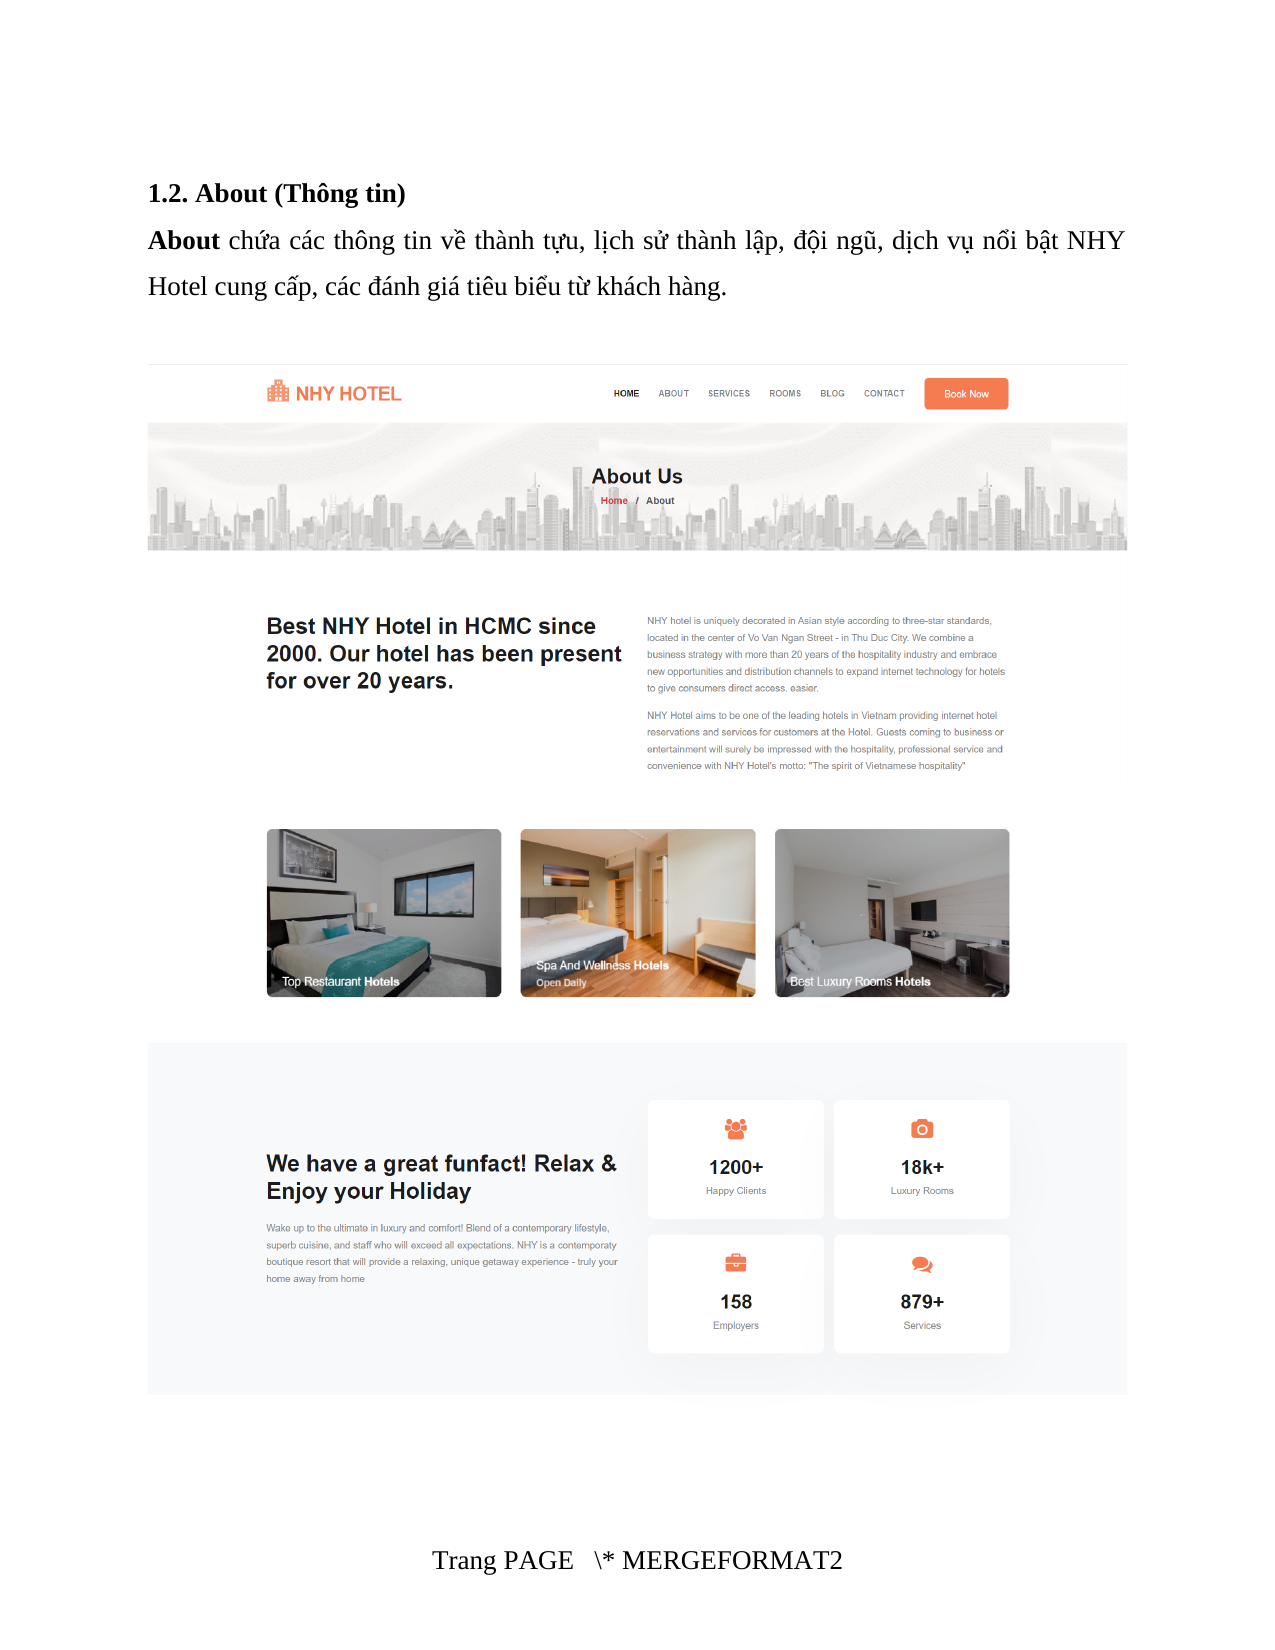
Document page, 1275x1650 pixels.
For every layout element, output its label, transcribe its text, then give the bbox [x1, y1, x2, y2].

picture [147, 803, 1128, 1029]
picture [147, 1043, 1128, 1440]
text 1.2. About (Thông tin) [148, 177, 1127, 208]
picture [147, 363, 1128, 789]
text About chứa các thông tin về thành tựu, lịch sử thành lập, đội ngũ, dịch vụ nổi bật NHY Hotel cung cấp, các đánh giá tiêu biểu từ khách hàng. [148, 224, 1127, 302]
